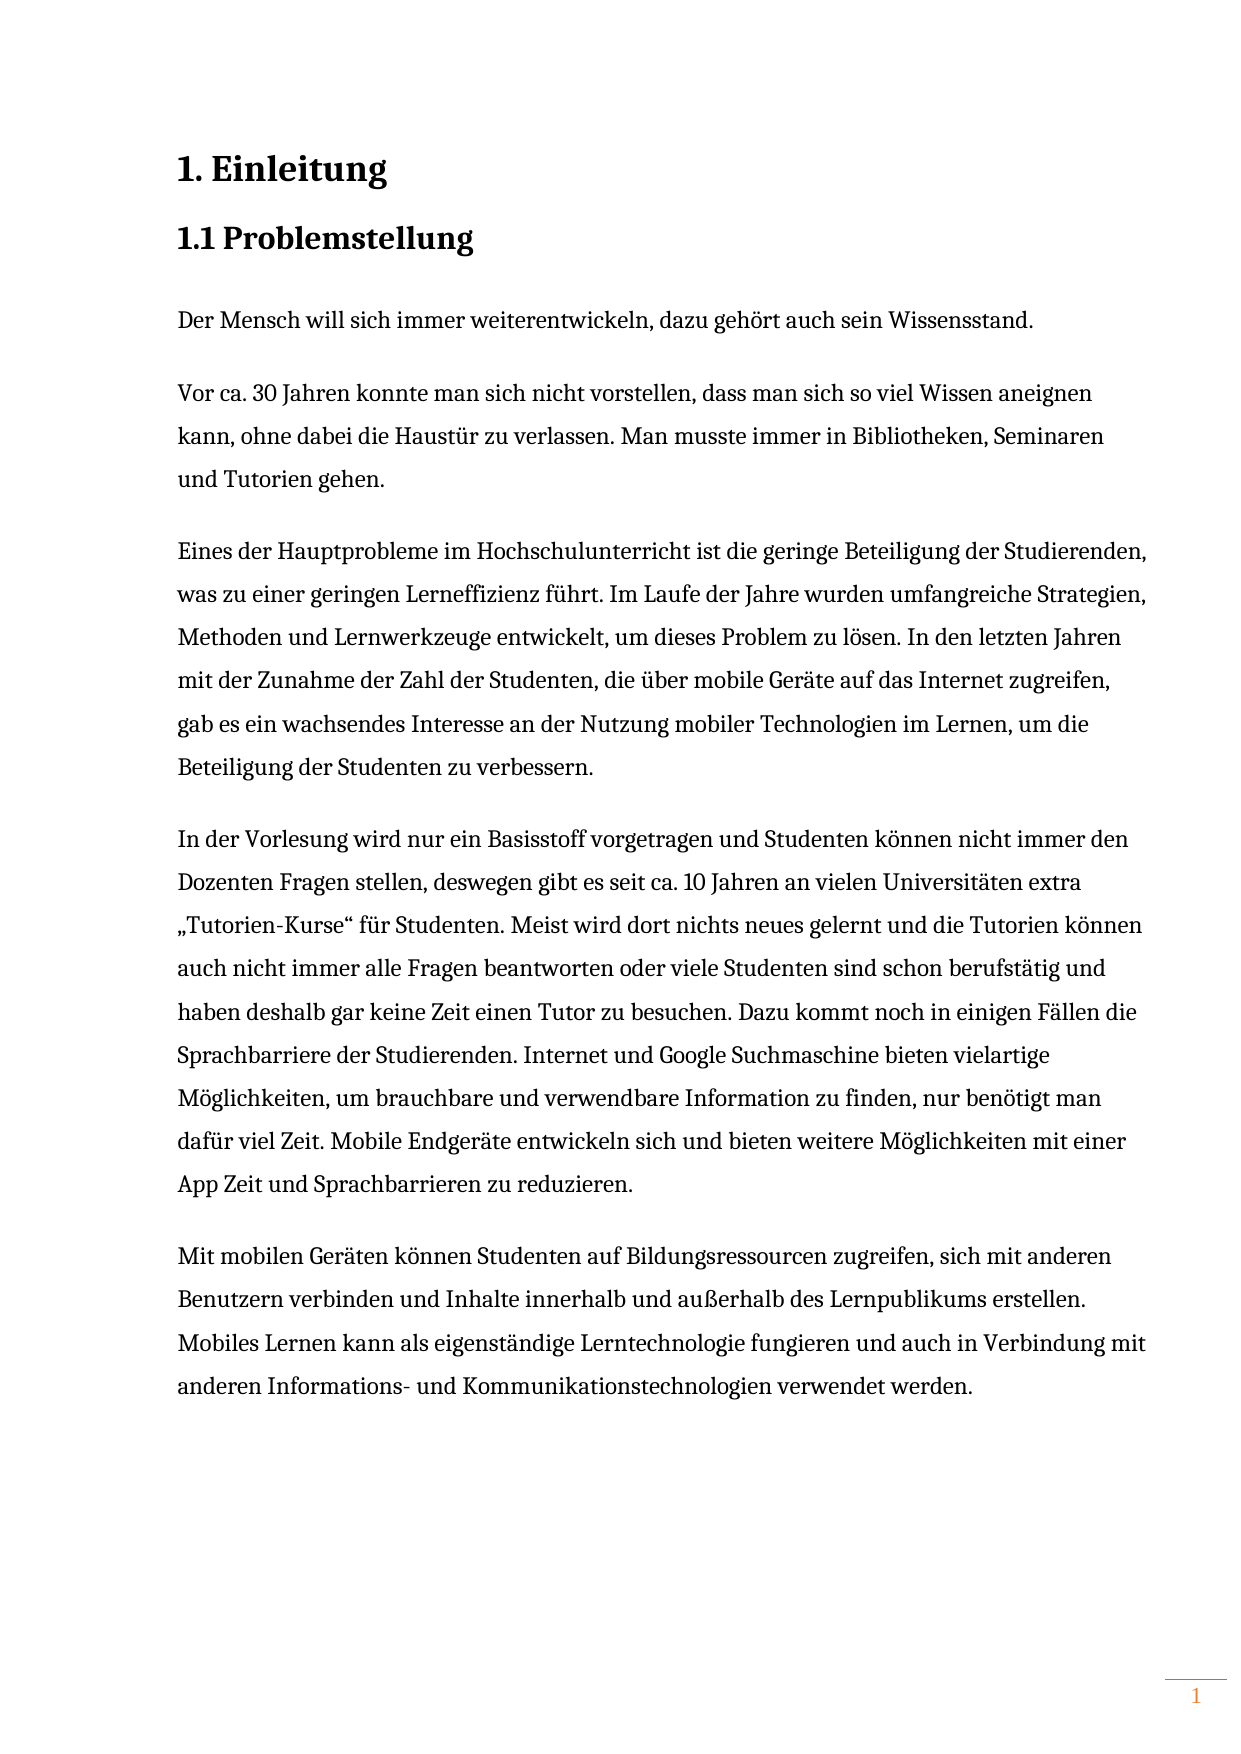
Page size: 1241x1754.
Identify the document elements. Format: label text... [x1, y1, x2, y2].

text Eines der Hauptprobleme im Hochschulunterricht ist die geringe Beteiligung der Studierenden, was zu einer geringen Lerneffizienz führt. Im Laufe der Jahre wurden umfangreiche Strategien, Methoden und Lernwerkzeuge entwickelt, um dieses Problem zu lösen. In den letzten Jahren mit der Zunahme der Zahl der Studenten, die über mobile Geräte auf das Internet zugreifen, gab es ein wachsendes Interesse an der Nutzung mobiler Technologien im Lernen, um die Beteiligung der Studenten zu verbessern. [177, 537, 1147, 781]
text Der Mensch will sich immer weiterentwickeln, dazu gehört auch sein Wissensstand. [177, 306, 1152, 335]
subtitle 1. Einleitung [177, 147, 1152, 190]
text In der Vorlesung wird nur ein Basisstoff vorgetragen und Studenten können nicht immer den Dozenten Fragen stellen, deswegen gibt es seit ca. 10 Jahren an vielen Universitäten extra „Tutorien-Kurse“ für Studenten. Meist wird dort nichts neues gelernt und die Tutorien können auch nicht immer alle Fragen beantworten oder viele Studenten sind schon berufstätig und haben deshalb gar keine Zeit einen Tutor zu besuchen. Dazu kommt noch in einigen Fällen die Sprachbarriere der Studierenden. Internet und Google Suchmaschine bieten vielartige Möglichkeiten, um brauchbare und verwendbare Information zu finden, nur benötigt man dafür viel Zeit. Mobile Endgeräte entwickeln sich und bieten weitere Möglichkeiten mit einer App Zeit und Sprachbarrieren zu reduzieren. [177, 825, 1147, 1199]
text Mit mobilen Geräten können Studenten auf Bildungsressourcen zugreifen, sich mit anderen Benutzern verbinden und Inhalte innerhalb und außerhalb des Lernpublikums erstellen. Mobiles Lernen kann als eigenständige Lerntechnologie fungieren und auch in Verbindung mit anderen Informations- und Kommunikationstechnologien verwendet werden. [177, 1242, 1147, 1400]
subtitle 1.1 Problemstellung [177, 219, 1152, 258]
text Vor ca. 30 Jahren konnte man sich nicht vorstellen, dass man sich so viel Wissen aneignen kann, ohne dabei die Haustür zu verlassen. Man musste immer in Bibliotheken, Seminaren und Tutorien gehen. [177, 378, 1106, 493]
